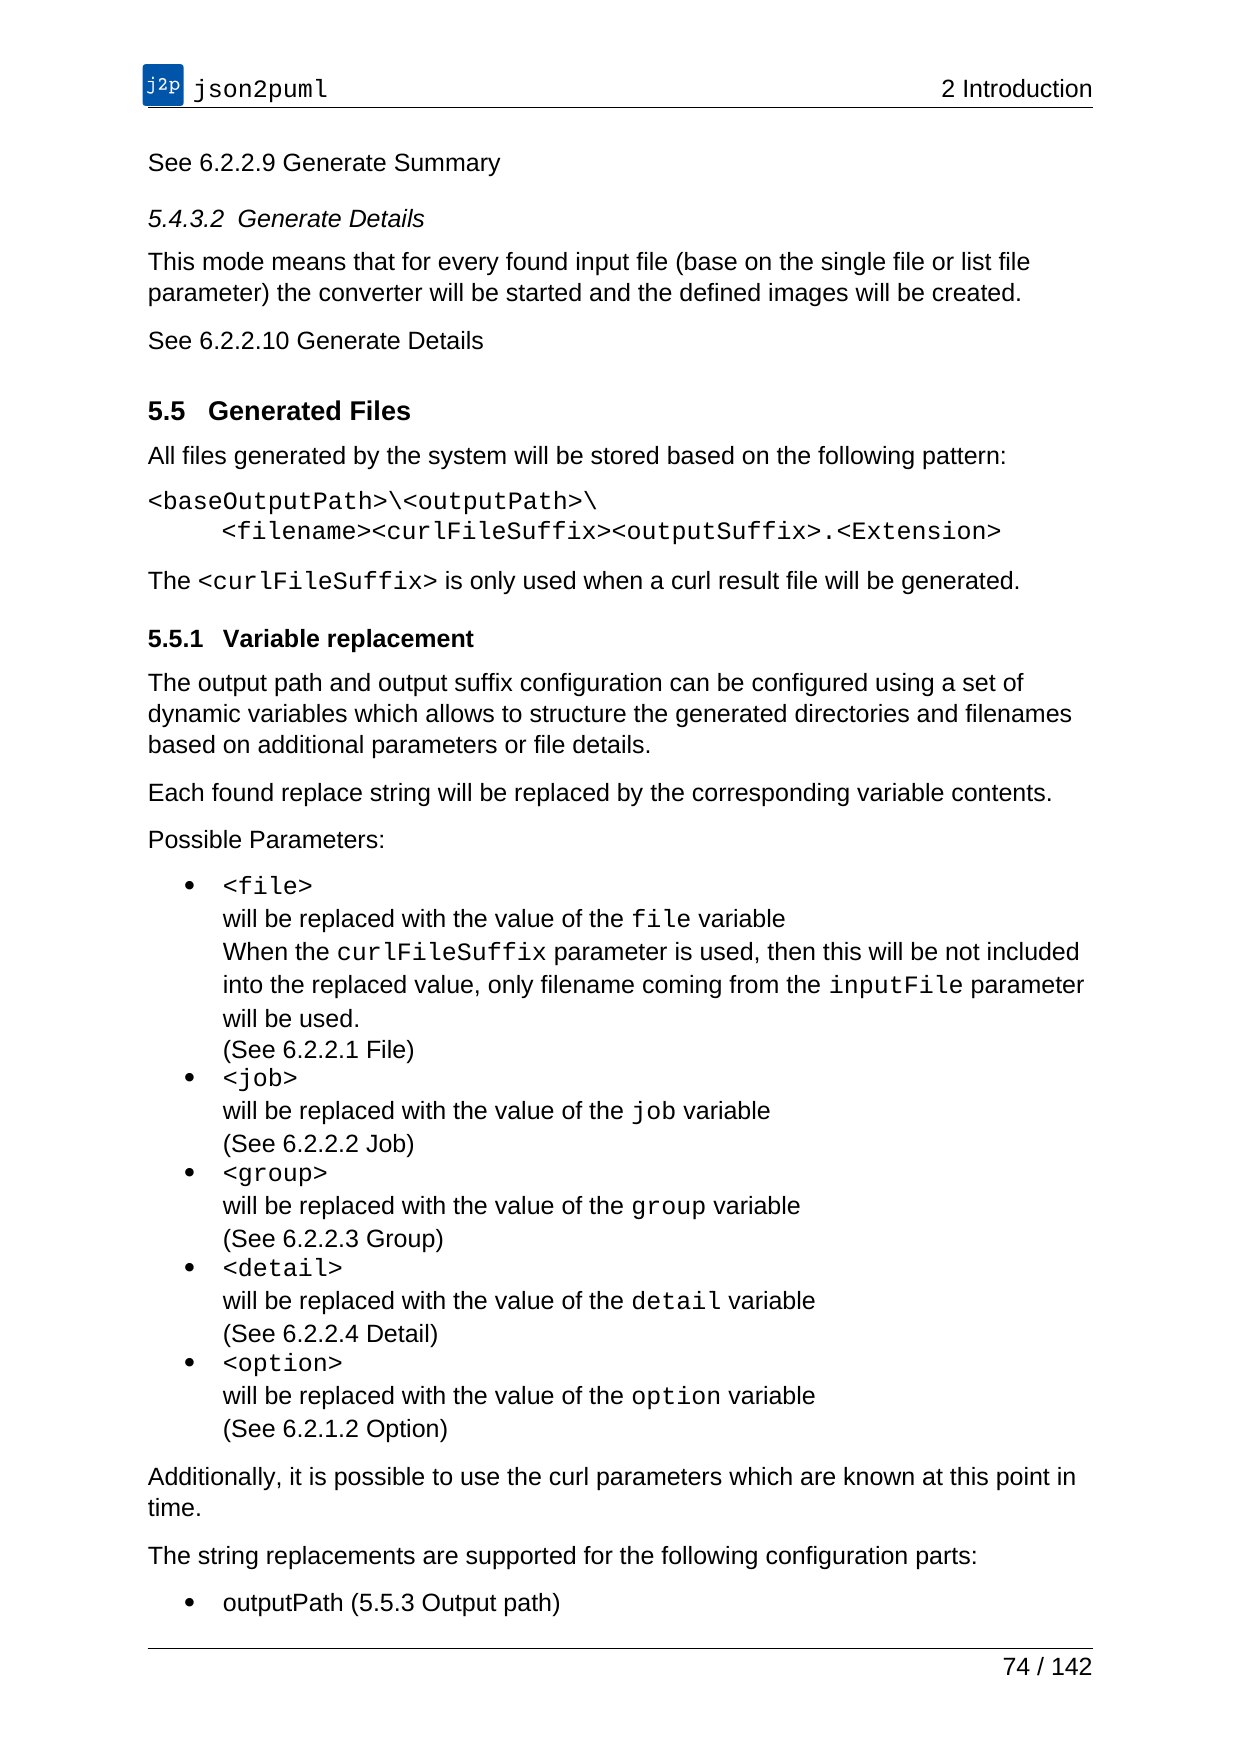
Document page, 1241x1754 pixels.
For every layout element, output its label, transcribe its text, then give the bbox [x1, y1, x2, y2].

list <group> will be replaced with the value of the group variable (See 6.2.2.3 Group) [185, 1161, 1093, 1253]
text The <curlFileSuffix> is only used when a curl result file will be generated. [148, 566, 1093, 597]
text See 6.2.2.10 Generate Details [148, 326, 1093, 355]
text All files generated by the system will be stored based on the following pattern: [148, 441, 1093, 469]
text This mode means that for every found input file (base on the single file or list file parameter) the converter will be started and the defined images will be created. [148, 247, 1093, 307]
list outputPath (5.5.3 Output path) [185, 1588, 1093, 1617]
text <baseOutputPath>\<outputPath>\ <filename><curlFileSuffix><outputSuffix>.<Extension> [148, 488, 1093, 547]
text Possible Parameters: [148, 826, 1093, 854]
text Additionally, it is possible to use the curl parameters which are known at this point in time. [148, 1462, 1093, 1522]
text The string replacements are supported for the following configuration parts: [148, 1541, 1093, 1569]
list <job> will be replaced with the value of the job variable (See 6.2.2.2 Job) [185, 1066, 1093, 1158]
subtitle Variable replacement [148, 624, 1093, 653]
list <file> will be replaced with the value of the file variable When the curlFileSuffix parameter is used, then this will be not included into the replaced value, only filename coming from the inputFile parameter will be used. (See 6.2.2.1 File) [185, 873, 1093, 1063]
picture [142, 64, 184, 106]
list <option> will be replaced with the value of the option variable (See 6.2.1.2 Option) [185, 1350, 1093, 1443]
subtitle Generated Files [148, 394, 1093, 426]
text Each found replace string will be replaced by the corresponding variable contents. [148, 778, 1093, 807]
text The output path and output suffix configuration can be configured using a set of dynamic variables which allows to structure the generated directories and filenames based on additional parameters or file details. [148, 668, 1093, 759]
text See 6.2.2.9 Generate Summary [148, 148, 1093, 176]
subtitle Generate Details [148, 204, 1093, 232]
list <detail> will be replaced with the value of the detail variable (See 6.2.2.4 Detail) [185, 1255, 1093, 1348]
